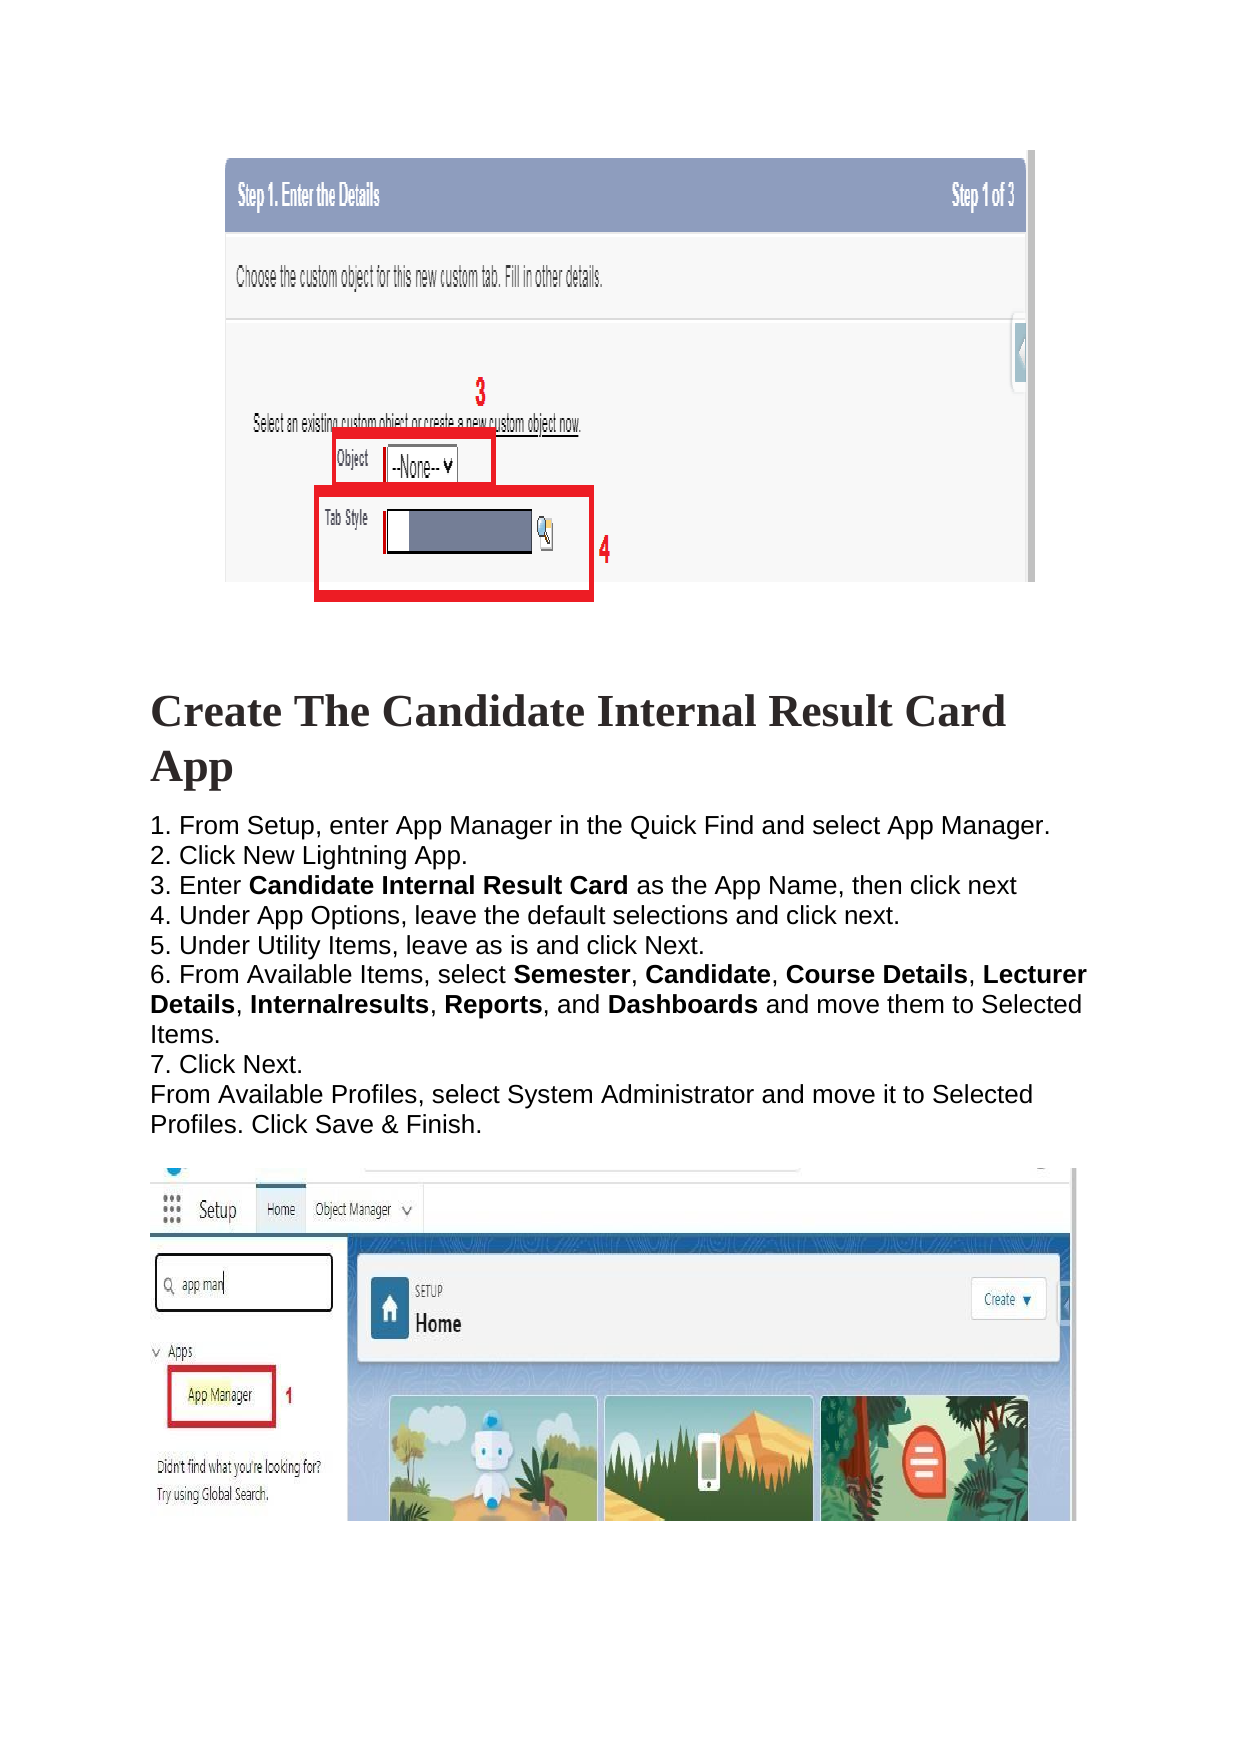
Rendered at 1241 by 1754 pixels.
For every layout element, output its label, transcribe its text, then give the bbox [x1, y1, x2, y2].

text 3. Enter Candidate Internal Result Card as the App Name, then click next [150, 870, 1090, 900]
text 4. Under App Options, leave the default selections and click next. [150, 900, 1090, 930]
text 5. Under Utility Items, leave as is and click Next. [150, 930, 1090, 959]
text 1. From Setup, enter App Manager in the Quick Find and select App Manager. [150, 810, 1090, 840]
picture [150, 1168, 1077, 1521]
text Create The Candidate Internal Result Card App [150, 681, 1090, 792]
picture [225, 150, 1035, 602]
text 6. From Available Items, select Semester, Candidate, Course Details, Lecturer Details, Internalresults, Reports, and Dashboards and move them to Selected Items. [150, 959, 1090, 1049]
text 7. Click Next. [150, 1049, 1090, 1079]
text 2. Click New Lightning App. [150, 840, 1090, 870]
text From Available Profiles, select System Administrator and move it to Selected Profiles. Click Save & Finish. [150, 1079, 1090, 1139]
